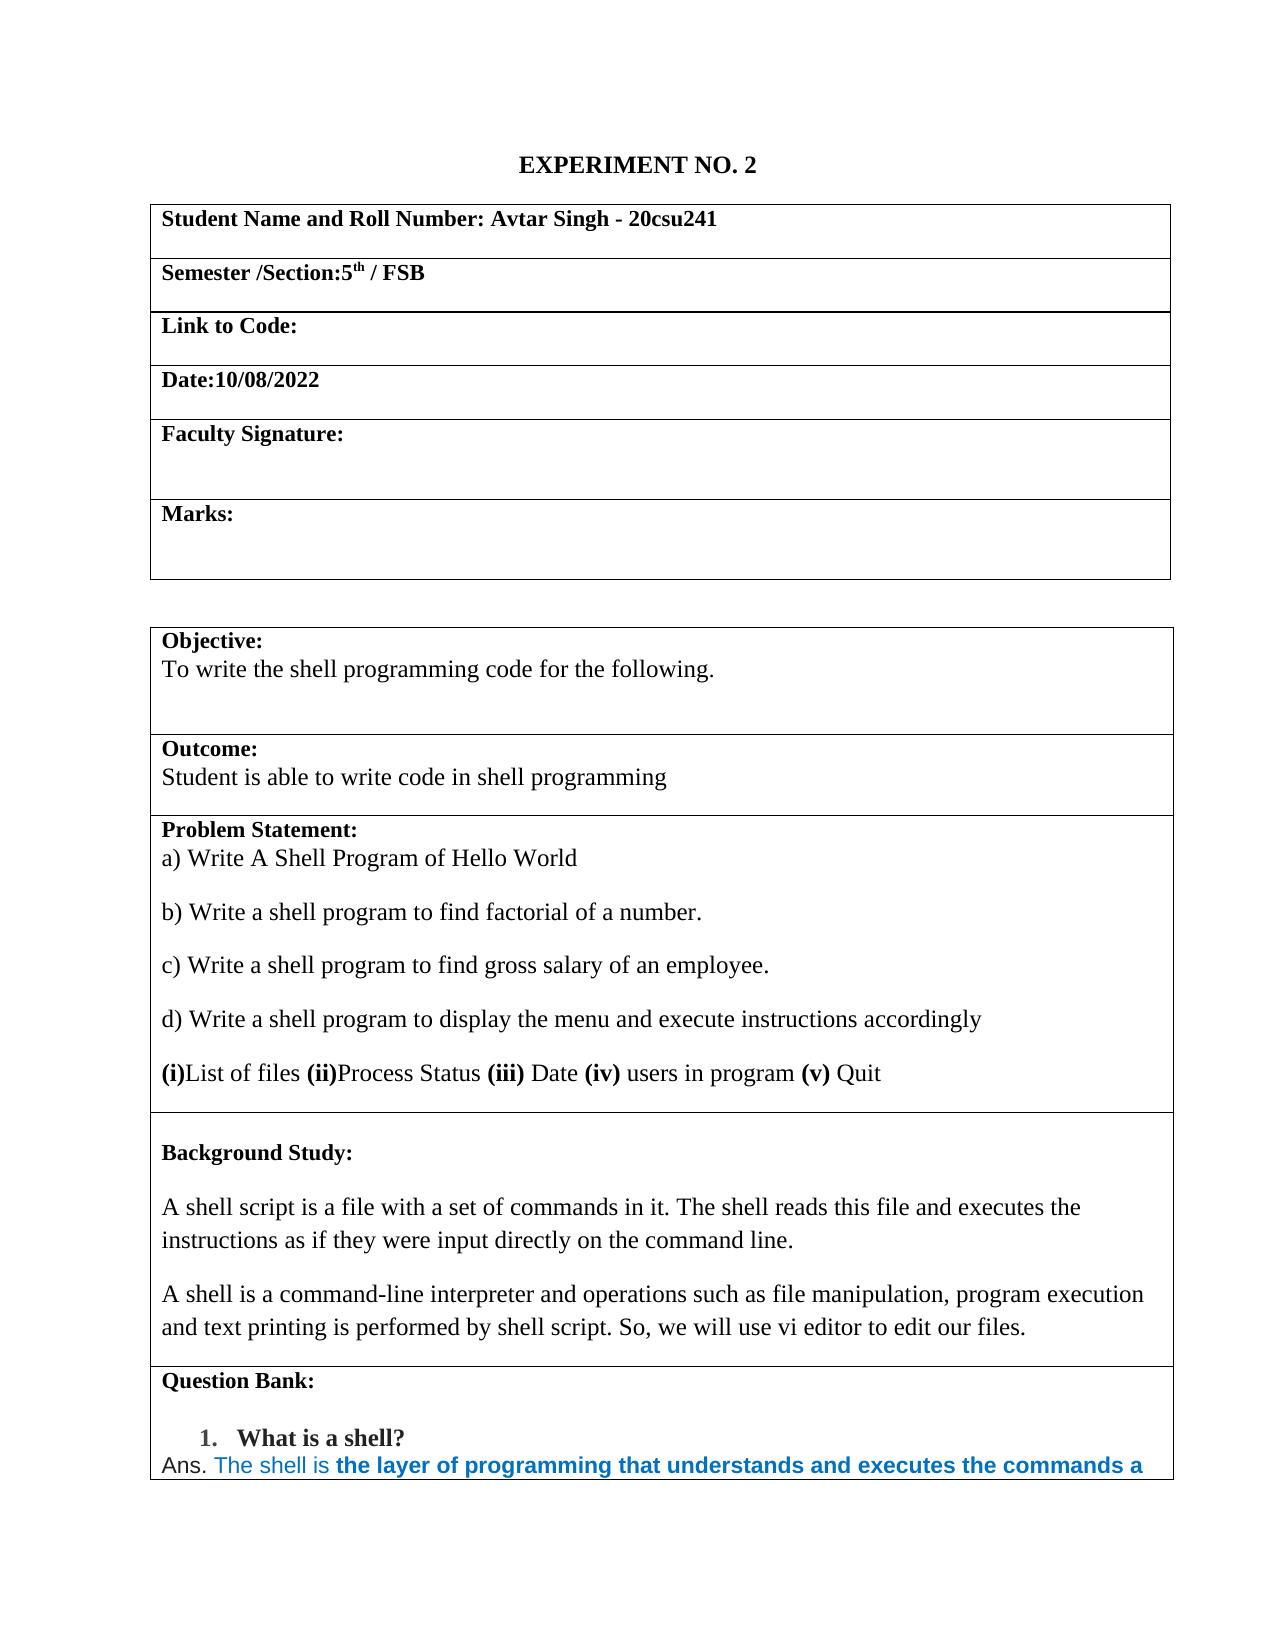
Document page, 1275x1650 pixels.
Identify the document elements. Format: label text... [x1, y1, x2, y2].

table_cell Marks: [151, 500, 1170, 579]
text EXPERIMENT NO. 2 [150, 150, 1125, 179]
table_cell Date:10/08/2022 [151, 366, 1170, 419]
table_cell Semester /Section:5th / FSB [151, 259, 1170, 311]
table_cell Problem Statement: a) Write A Shell Program of Hello World b) Write a shell program to find factorial of a number. c) Write a shell program to find gross salary of an employee. d) Write a shell program to display the menu and execute instructions accordingly (i)List of files (ii)Process Status (iii) Date (iv) users in program (v) Quit [151, 816, 1173, 1112]
table_header Student Name and Roll Number: Avtar Singh - 20csu241 [151, 205, 1170, 258]
table_cell Link to Code: [151, 313, 1170, 365]
table_cell Background Study: A shell script is a file with a set of commands in it. The shell reads this file and executes the instructions as if they were input directly on the command line. A shell is a command-line interpreter and operations such as file manipulation, program execution and text printing is performed by shell script. So, we will use vi editor to edit our files. [151, 1113, 1173, 1366]
table_cell Faculty Signature: [151, 420, 1170, 499]
table_header Objective: To write the shell programming code for the following. [151, 628, 1173, 734]
table_cell Outcome: Student is able to write code in shell programming [151, 735, 1173, 815]
